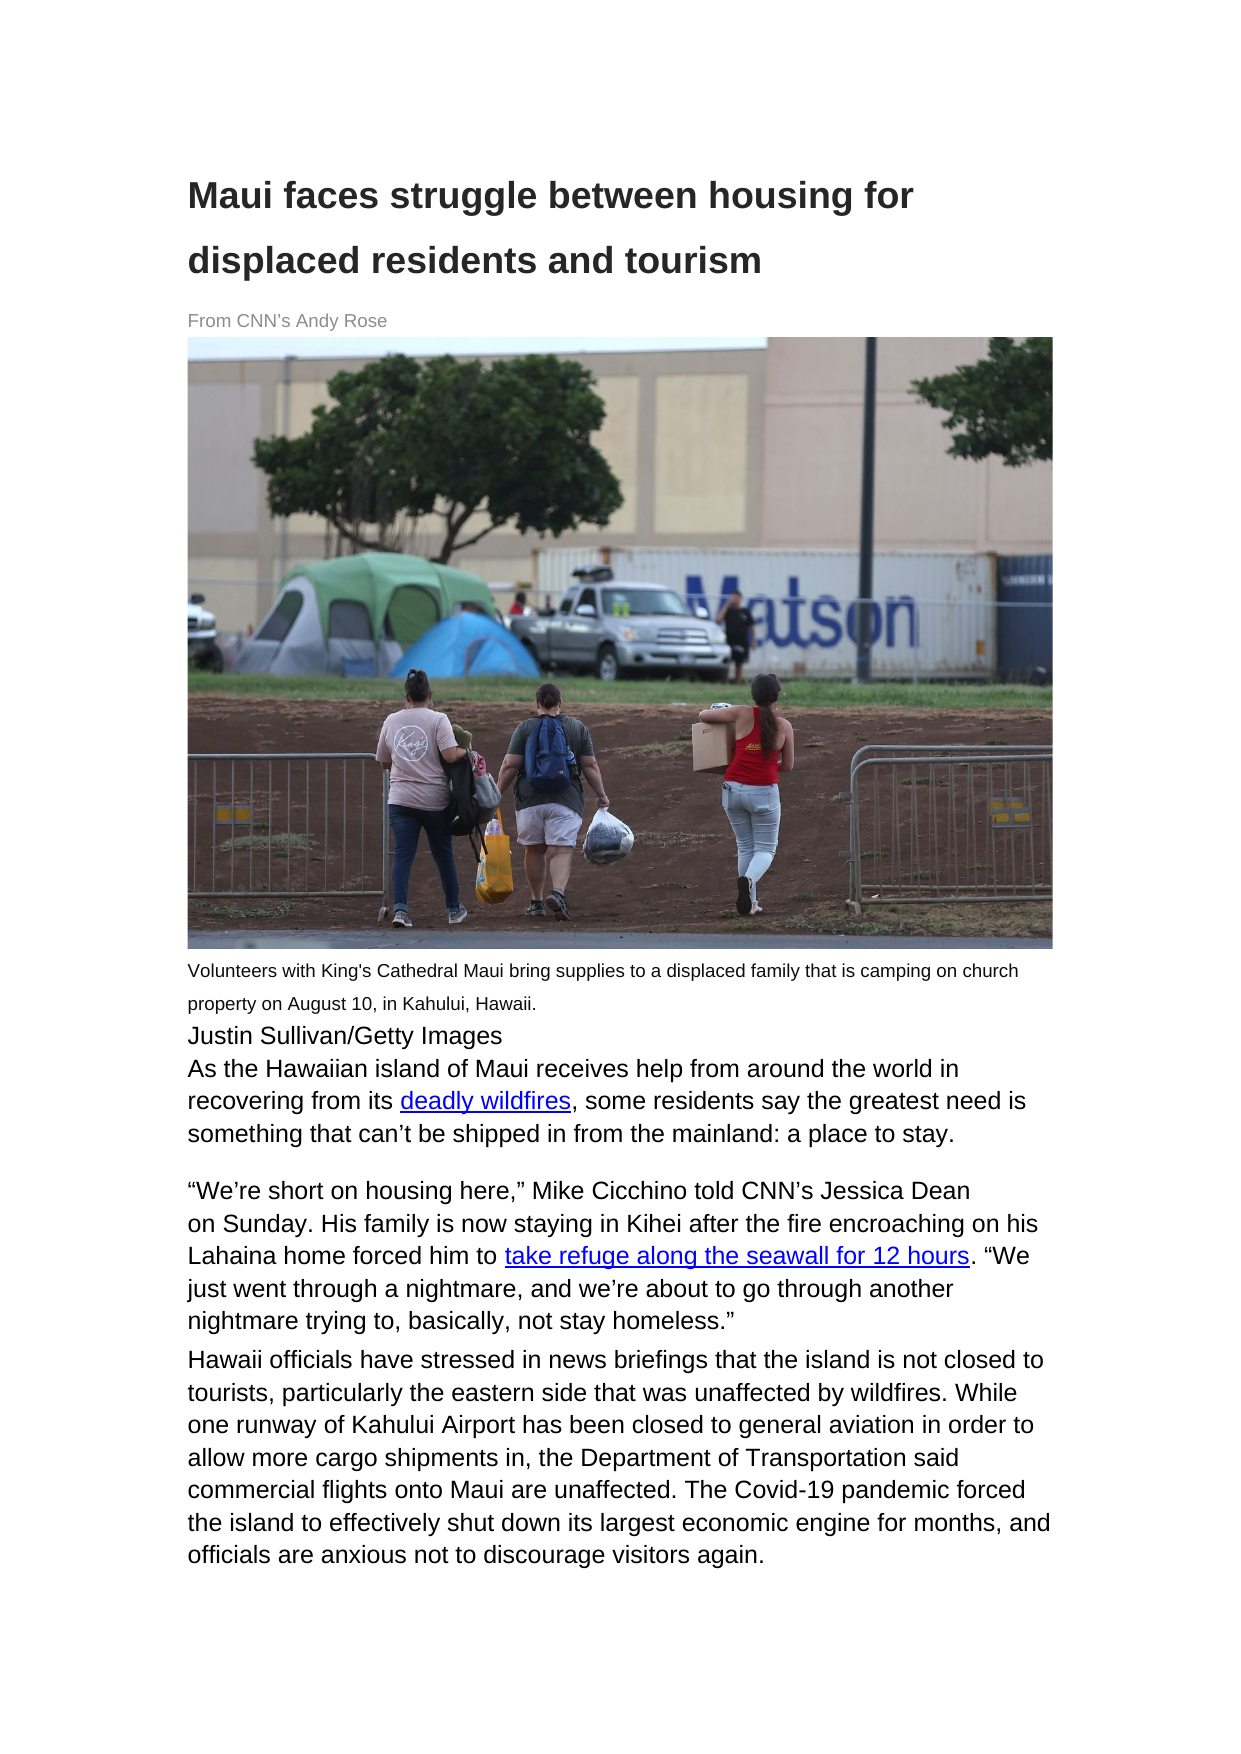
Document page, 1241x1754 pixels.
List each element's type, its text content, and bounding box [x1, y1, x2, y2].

text As the Hawaiian island of Maui receives help from around the world in recovering from its deadly wildfires, some residents say the greatest need is something that can’t be shipped in from the mainland: a place to stay. [187, 1052, 1053, 1149]
text Hawaii officials have stressed in news briefings that the island is not closed to tourists, particularly the eastern side that was unaffected by wildfires. While one runway of Kahului Airport has been closed to general aviation in order to allow more cargo shipments in, the Department of Transportation said commercial flights onto Maui are unaffected. The Covid-19 pandemic forced the island to effectively shut down its largest economic engine for months, and officials are anxious not to discourage visitors again. [187, 1343, 1053, 1571]
text From CNN’s Andy Rose [187, 304, 1053, 337]
picture [187, 337, 1053, 949]
text Justin Sullivan/Getty Images [187, 1019, 1053, 1052]
text Maui faces struggle between housing for displaced residents and tourism [187, 162, 1053, 292]
text “We’re short on housing here,” Mike Cicchino told CNN’s Jessica Dean on Sunday. His family is now staying in Kihei after the fire encroaching on his Lahaina home forced him to take refuge along the seawall for 12 hours. “We just went through a nightmare, and we’re about to go through another nightmare trying to, basically, not stay homeless.” [187, 1174, 1053, 1337]
text Volunteers with King's Cathedral Maui bring supplies to a displaced family that is camping on church property on August 10, in Kahului, Hawaii. [187, 954, 1053, 1019]
